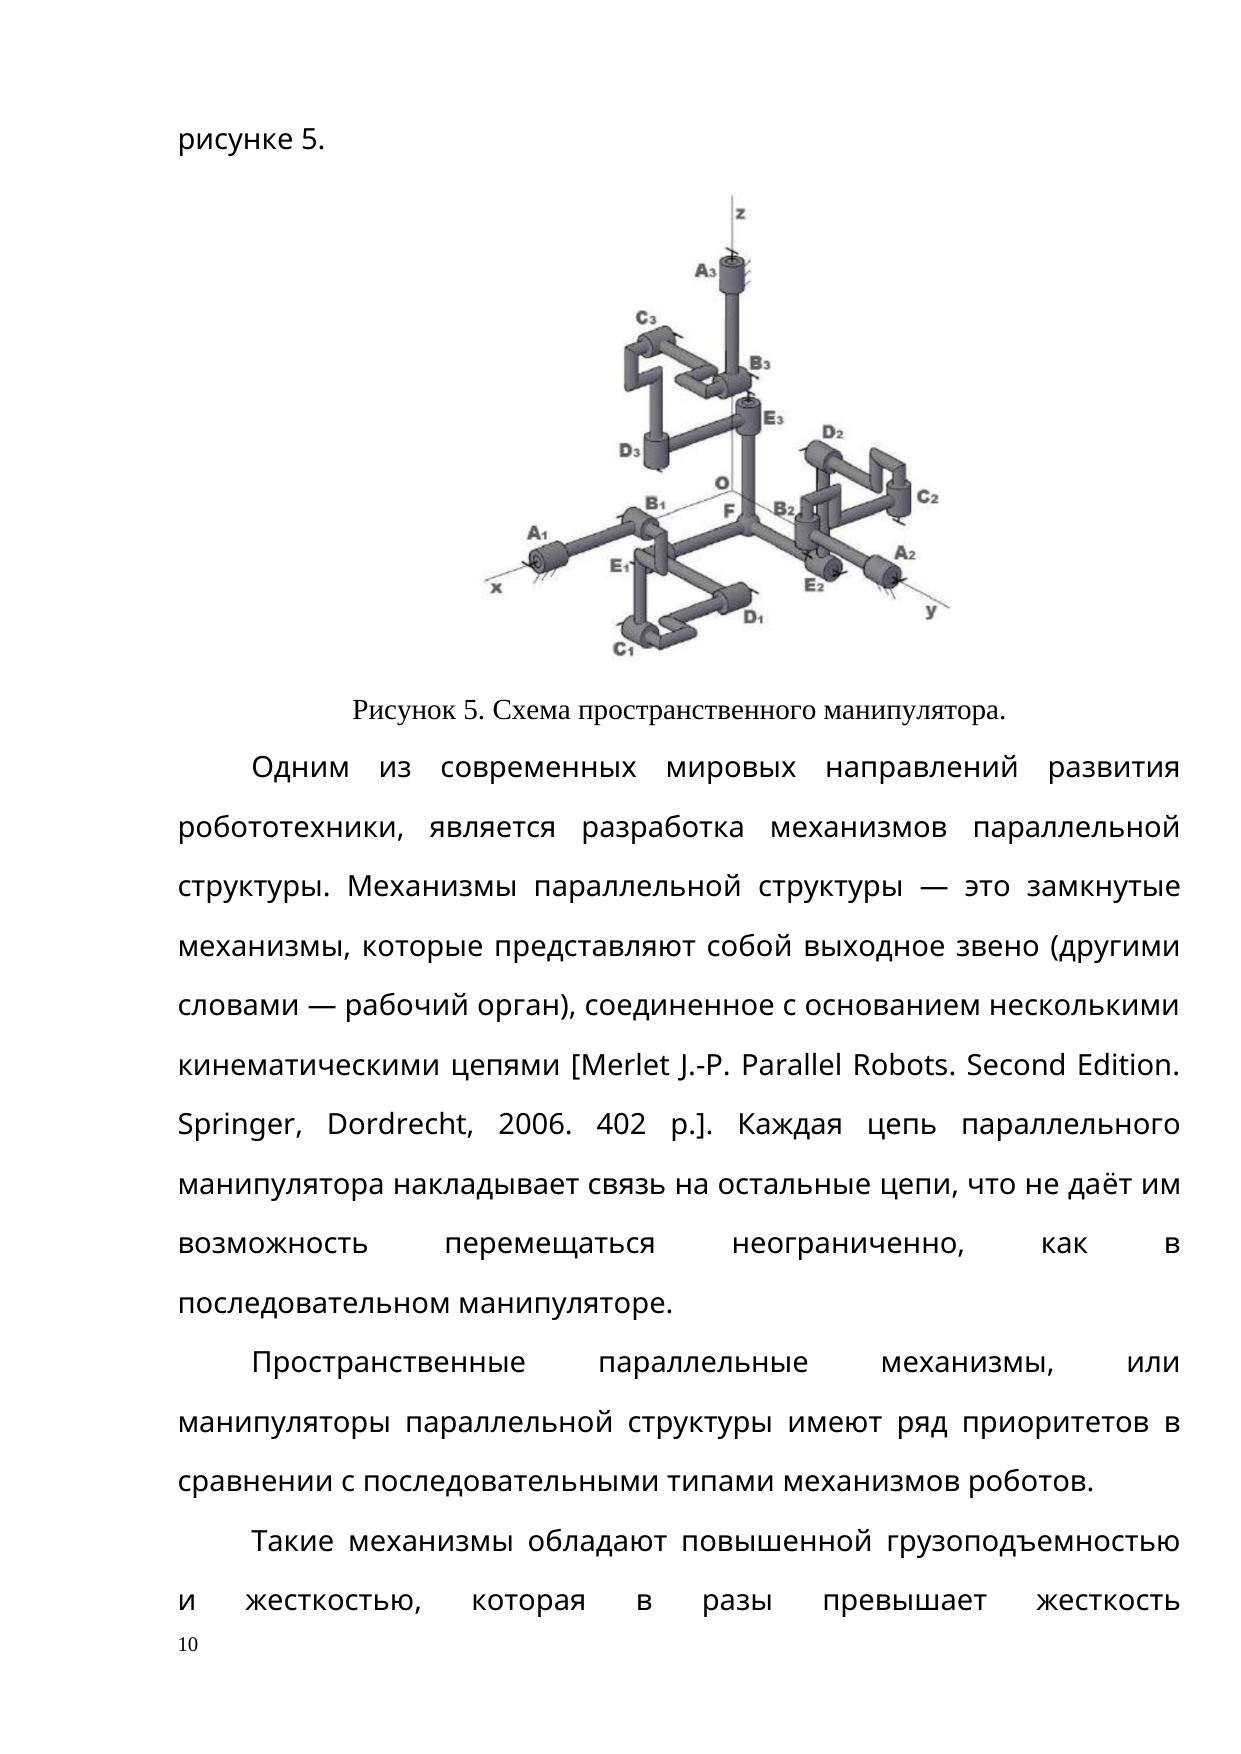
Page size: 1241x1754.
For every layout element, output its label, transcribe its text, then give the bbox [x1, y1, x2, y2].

picture [463, 177, 969, 681]
text Рисунок 5. Схема пространственного манипулятора. [177, 692, 1181, 726]
text Пространственные параллельные механизмы, или манипуляторы параллельной структуры имеют ряд приоритетов в сравнении с последовательными типами механизмов роботов. [177, 1341, 1181, 1500]
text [177, 118, 1181, 158]
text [177, 1520, 1181, 1619]
text Одним из современных мировых направлений развития робототехники, является разработка механизмов параллельной структуры. Механизмы параллельной структуры — это замкнутые механизмы, которые представляют собой выходное звено (другими словами — рабочий орган), соединенное с основанием несколькими кинематическими цепями [Merlet J.-P. Parallel Robots. Second Edition. Springer, Dordrecht, 2006. 402 p.]. Каждая цепь параллельного манипулятора накладывает связь на остальные цепи, что не даёт им возможность перемещаться неограниченно, как в последовательном манипуляторе. [177, 747, 1181, 1322]
